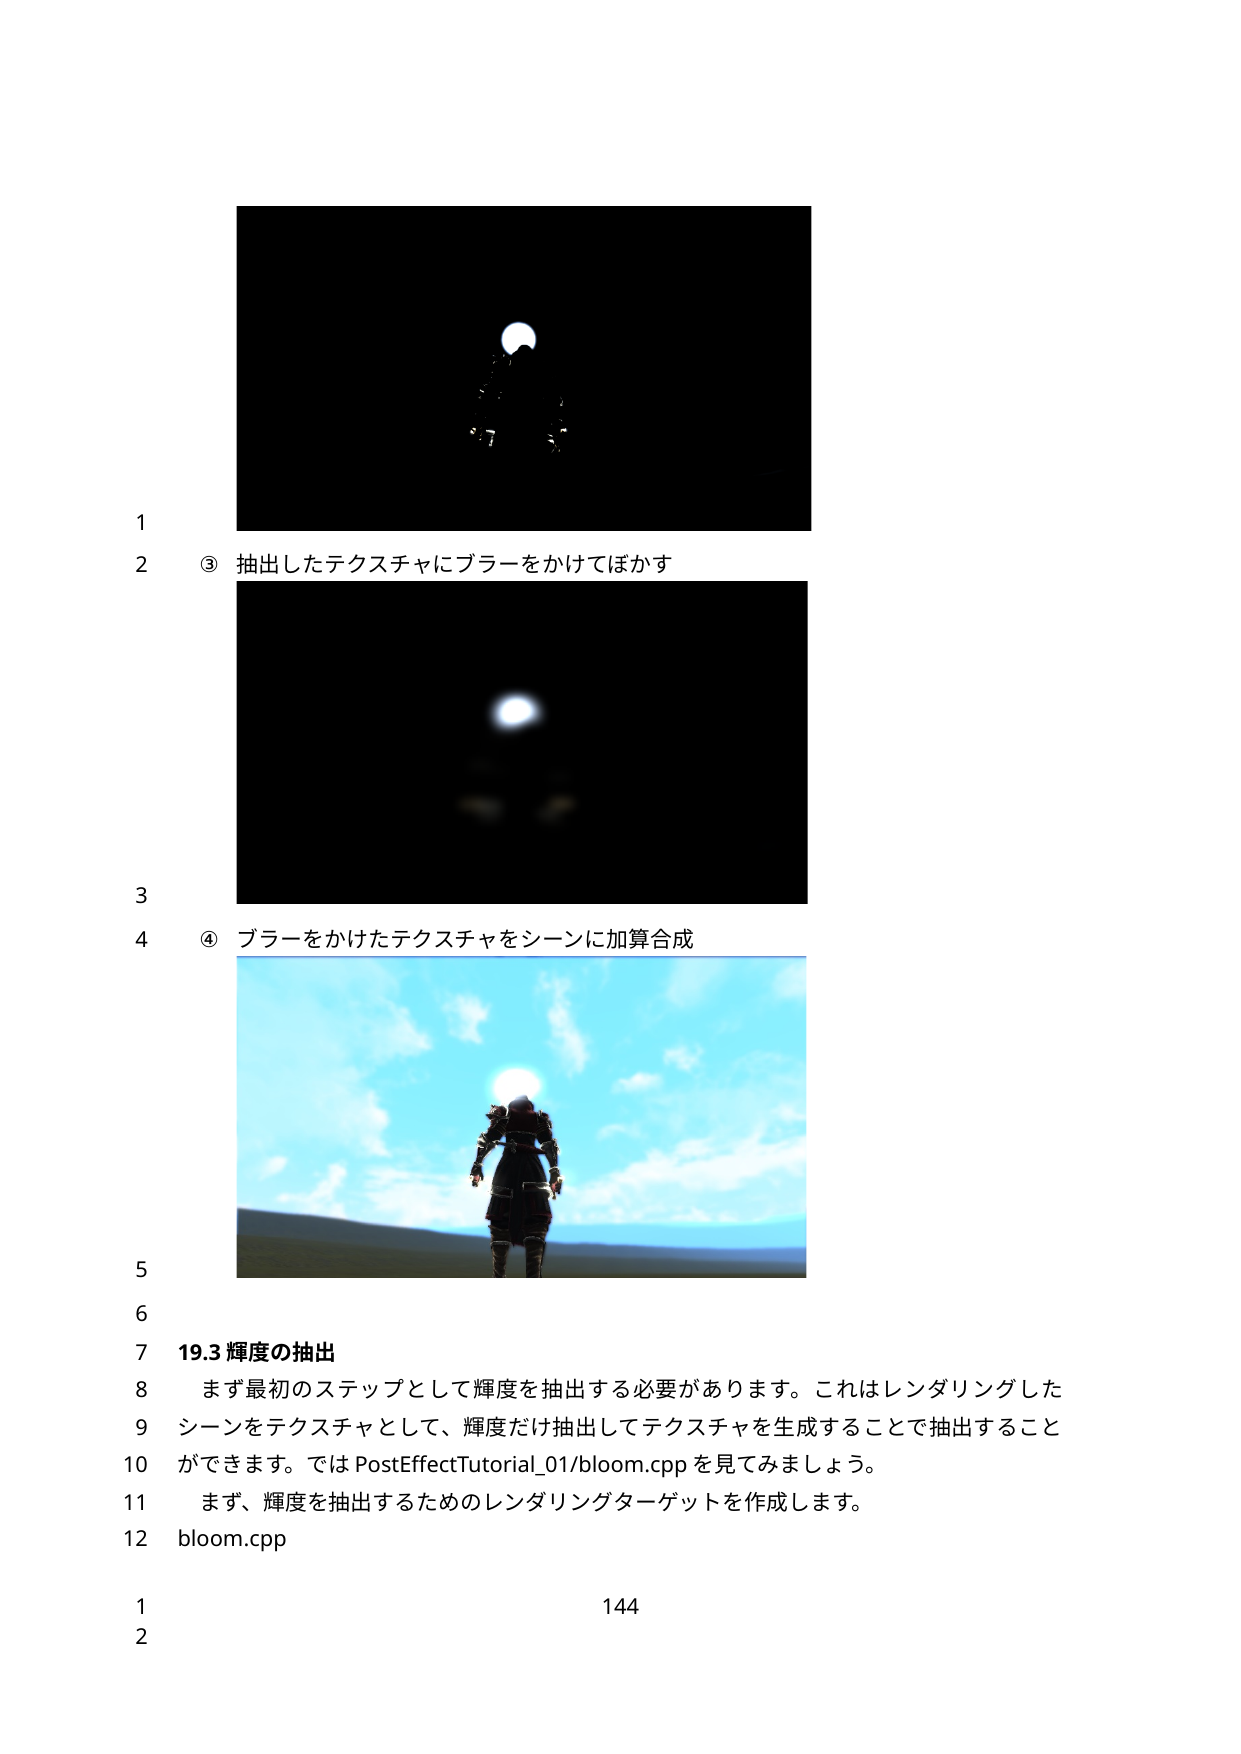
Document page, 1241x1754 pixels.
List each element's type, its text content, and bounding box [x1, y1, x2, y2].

picture [236, 581, 808, 904]
picture [236, 206, 812, 531]
text まず最初のステップとして輝度を抽出する必要があります。これはレンダリングしたシーンをテクスチャとして、輝度だけ抽出してテクスチャを生成することで抽出することができます。ではPostEffectTutorial_01/bloom.cppを見てみましょう。 [177, 1369, 1063, 1482]
list 抽出したテクスチャにブラーをかけてぼかす [199, 544, 1063, 582]
picture [236, 956, 807, 1278]
text 19.3 輝度の抽出 [177, 1332, 1063, 1369]
list ブラーをかけたテクスチャをシーンに加算合成 [199, 919, 1063, 957]
text bloom.cpp [177, 1519, 1063, 1557]
text まず、輝度を抽出するためのレンダリングターゲットを作成します。 [177, 1482, 1063, 1519]
